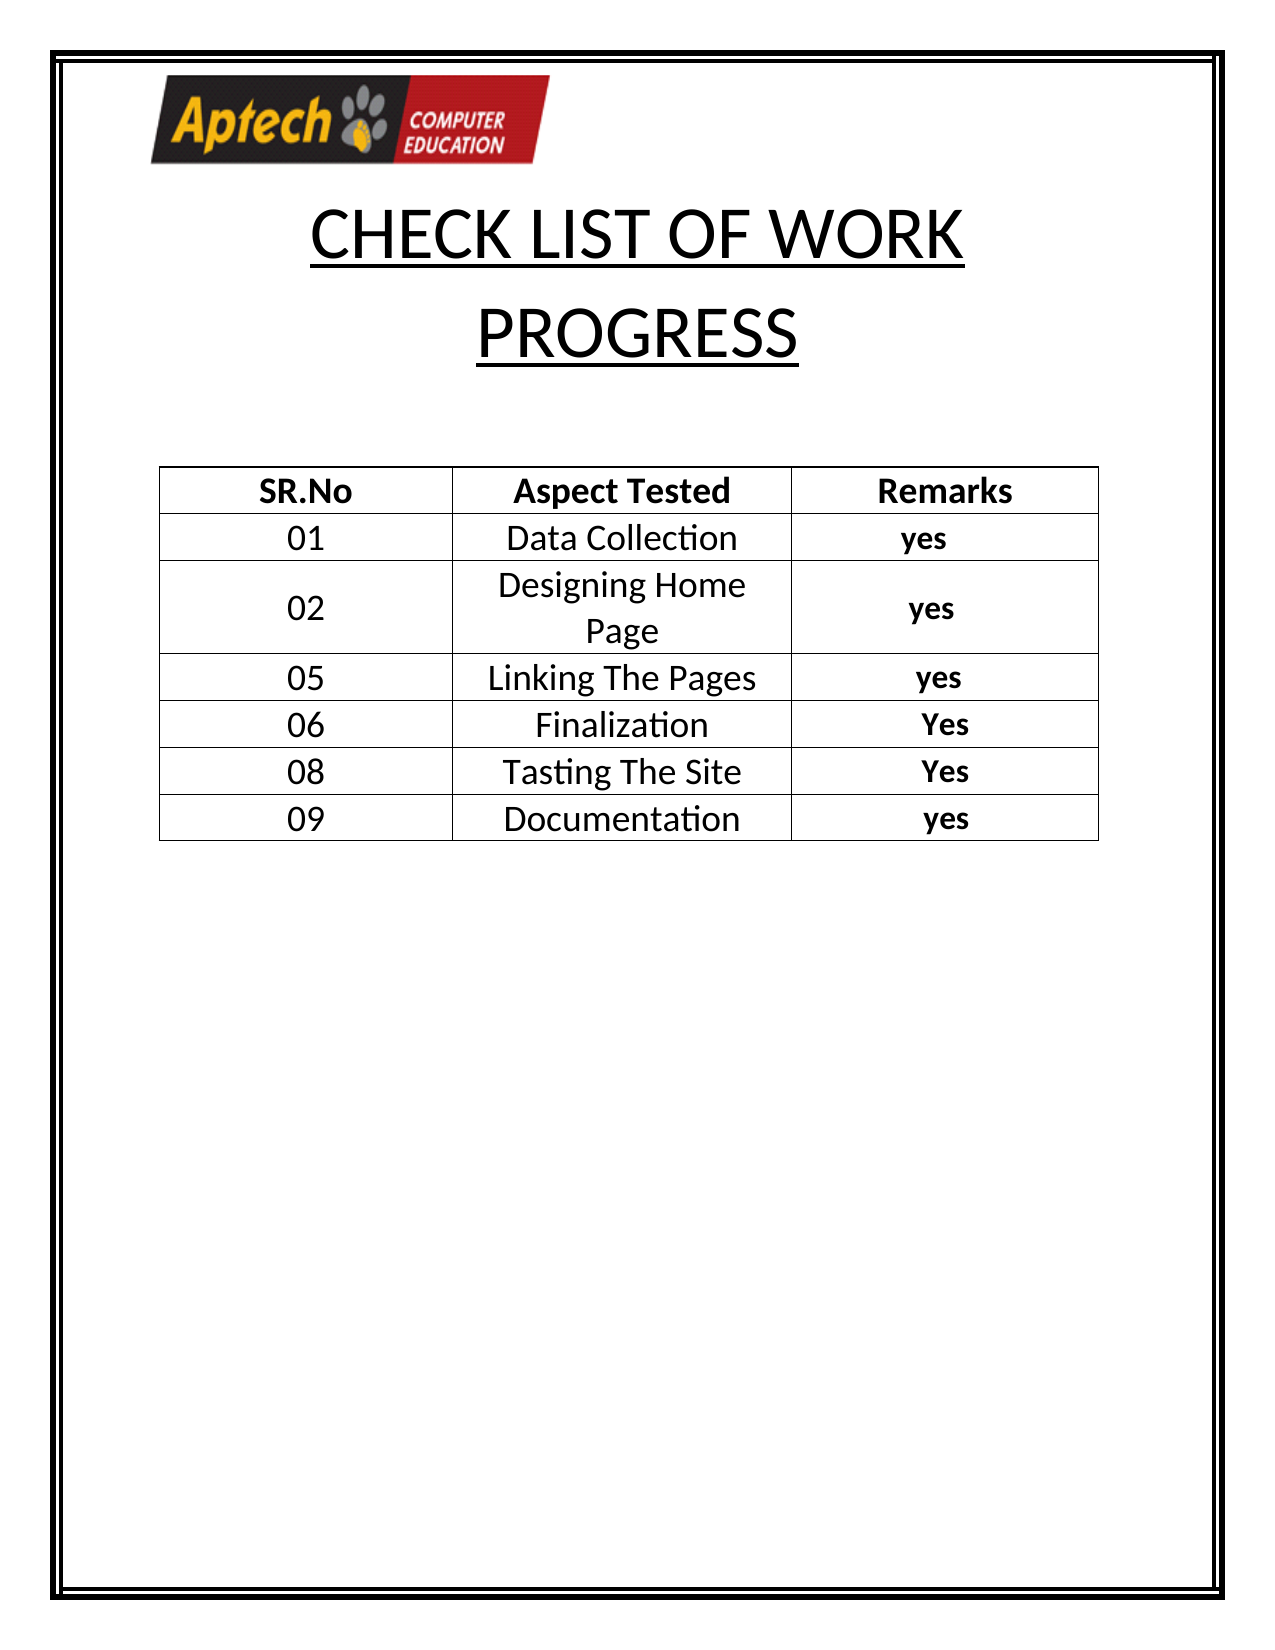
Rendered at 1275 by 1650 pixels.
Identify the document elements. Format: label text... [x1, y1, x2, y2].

picture [150, 75, 571, 186]
table_header SR.No [160, 468, 452, 513]
table_cell Linking The Pages [453, 654, 791, 700]
table_cell Data Collection [453, 514, 791, 560]
table_cell 09 [160, 795, 452, 840]
table_cell Yes [792, 748, 1098, 793]
table_cell Yes [792, 701, 1098, 747]
table_cell 02 [160, 561, 452, 653]
table_cell Finalization [453, 701, 791, 747]
table_cell 08 [160, 748, 452, 793]
table_cell 06 [160, 701, 452, 747]
table_cell Documentation [453, 795, 791, 840]
table_header Aspect Tested [453, 468, 791, 513]
text CHECK LIST OF WORK PROGRESS [150, 186, 1125, 376]
table_header Remarks [792, 468, 1098, 513]
table_cell yes [792, 795, 1098, 840]
table_cell Tasting The Site [453, 748, 791, 793]
table_cell yes [792, 561, 1098, 653]
table_cell Designing Home Page [453, 561, 791, 653]
table_cell 01 [160, 514, 452, 560]
table_cell yes [792, 654, 1098, 700]
table_cell yes [792, 514, 1098, 560]
table_cell 05 [160, 654, 452, 700]
